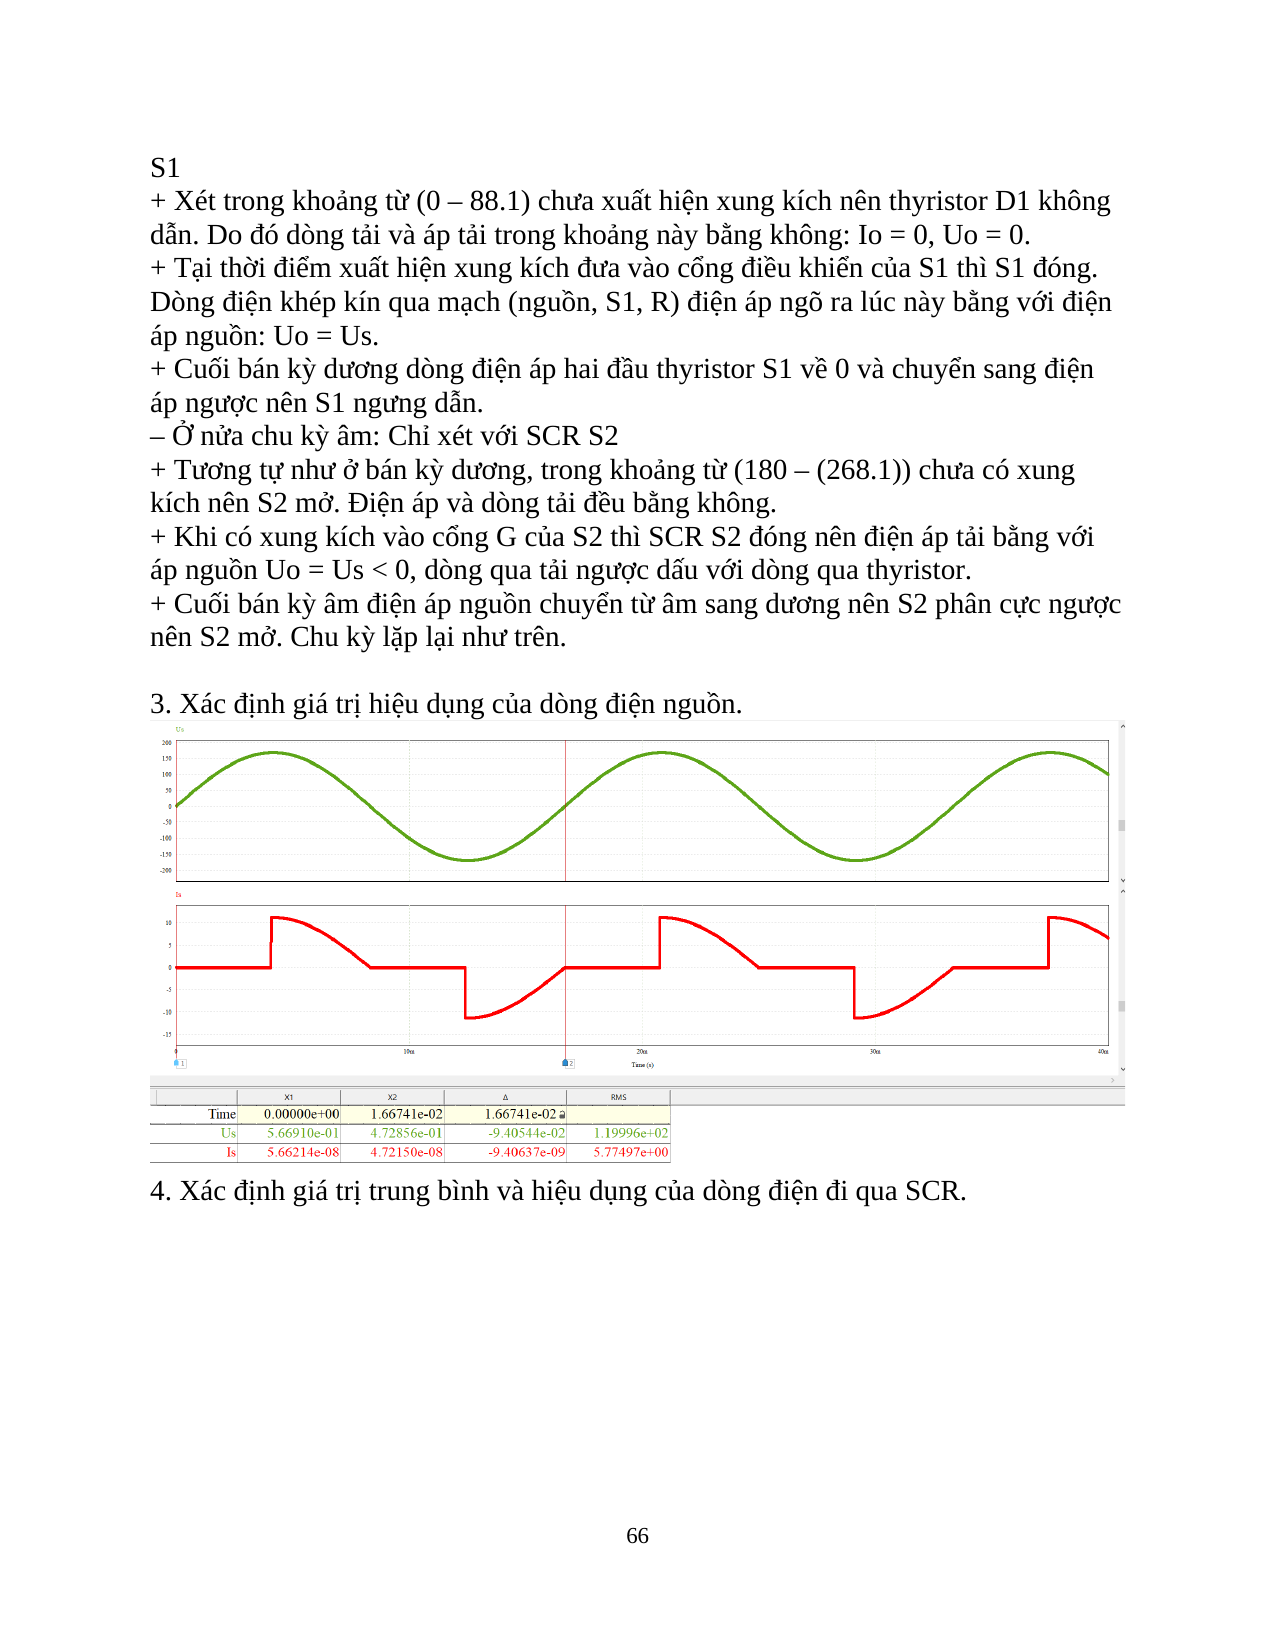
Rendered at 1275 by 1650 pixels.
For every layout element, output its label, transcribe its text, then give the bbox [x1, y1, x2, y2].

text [150, 150, 1125, 183]
picture [150, 720, 1125, 1174]
text + Cuối bán kỳ dương dòng điện áp hai đầu thyristor S1 về 0 và chuyển sang điện áp ngược nên S1 ngưng dẫn. [150, 351, 1125, 418]
text 3. Xác định giá trị hiệu dụng của dòng điện nguồn. [150, 687, 1125, 720]
text 4. Xác định giá trị trung bình và hiệu dụng của dòng điện đi qua SCR. [150, 1174, 1125, 1207]
text + Cuối bán kỳ âm điện áp nguồn chuyển từ âm sang dương nên S2 phân cực ngược nên S2 mở. Chu kỳ lặp lại như trên. [150, 586, 1125, 653]
text + Xét trong khoảng từ (0 – 88.1) chưa xuất hiện xung kích nên thyristor D1 không dẫn. Do đó dòng tải và áp tải trong khoảng này bằng không: Io = 0, Uo = 0. [150, 183, 1125, 251]
text + Khi có xung kích vào cổng G của S2 thì SCR S2 đóng nên điện áp tải bằng với áp nguồn Uo = Us < 0, dòng qua tải ngược dấu với dòng qua thyristor. [150, 519, 1125, 586]
text + Tương tự như ở bán kỳ dương, trong khoảng từ (180 – (268.1)) chưa có xung kích nên S2 mở. Điện áp và dòng tải đều bằng không. [150, 452, 1125, 519]
text + Tại thời điểm xuất hiện xung kích đưa vào cổng điều khiển của S1 thì S1 đóng. Dòng điện khép kín qua mạch (nguồn, S1, R) điện áp ngõ ra lúc này bằng với điện áp nguồn: Uo = Us. [150, 251, 1125, 351]
text – Ở nửa chu kỳ âm: Chỉ xét với SCR S2 [150, 418, 1125, 452]
